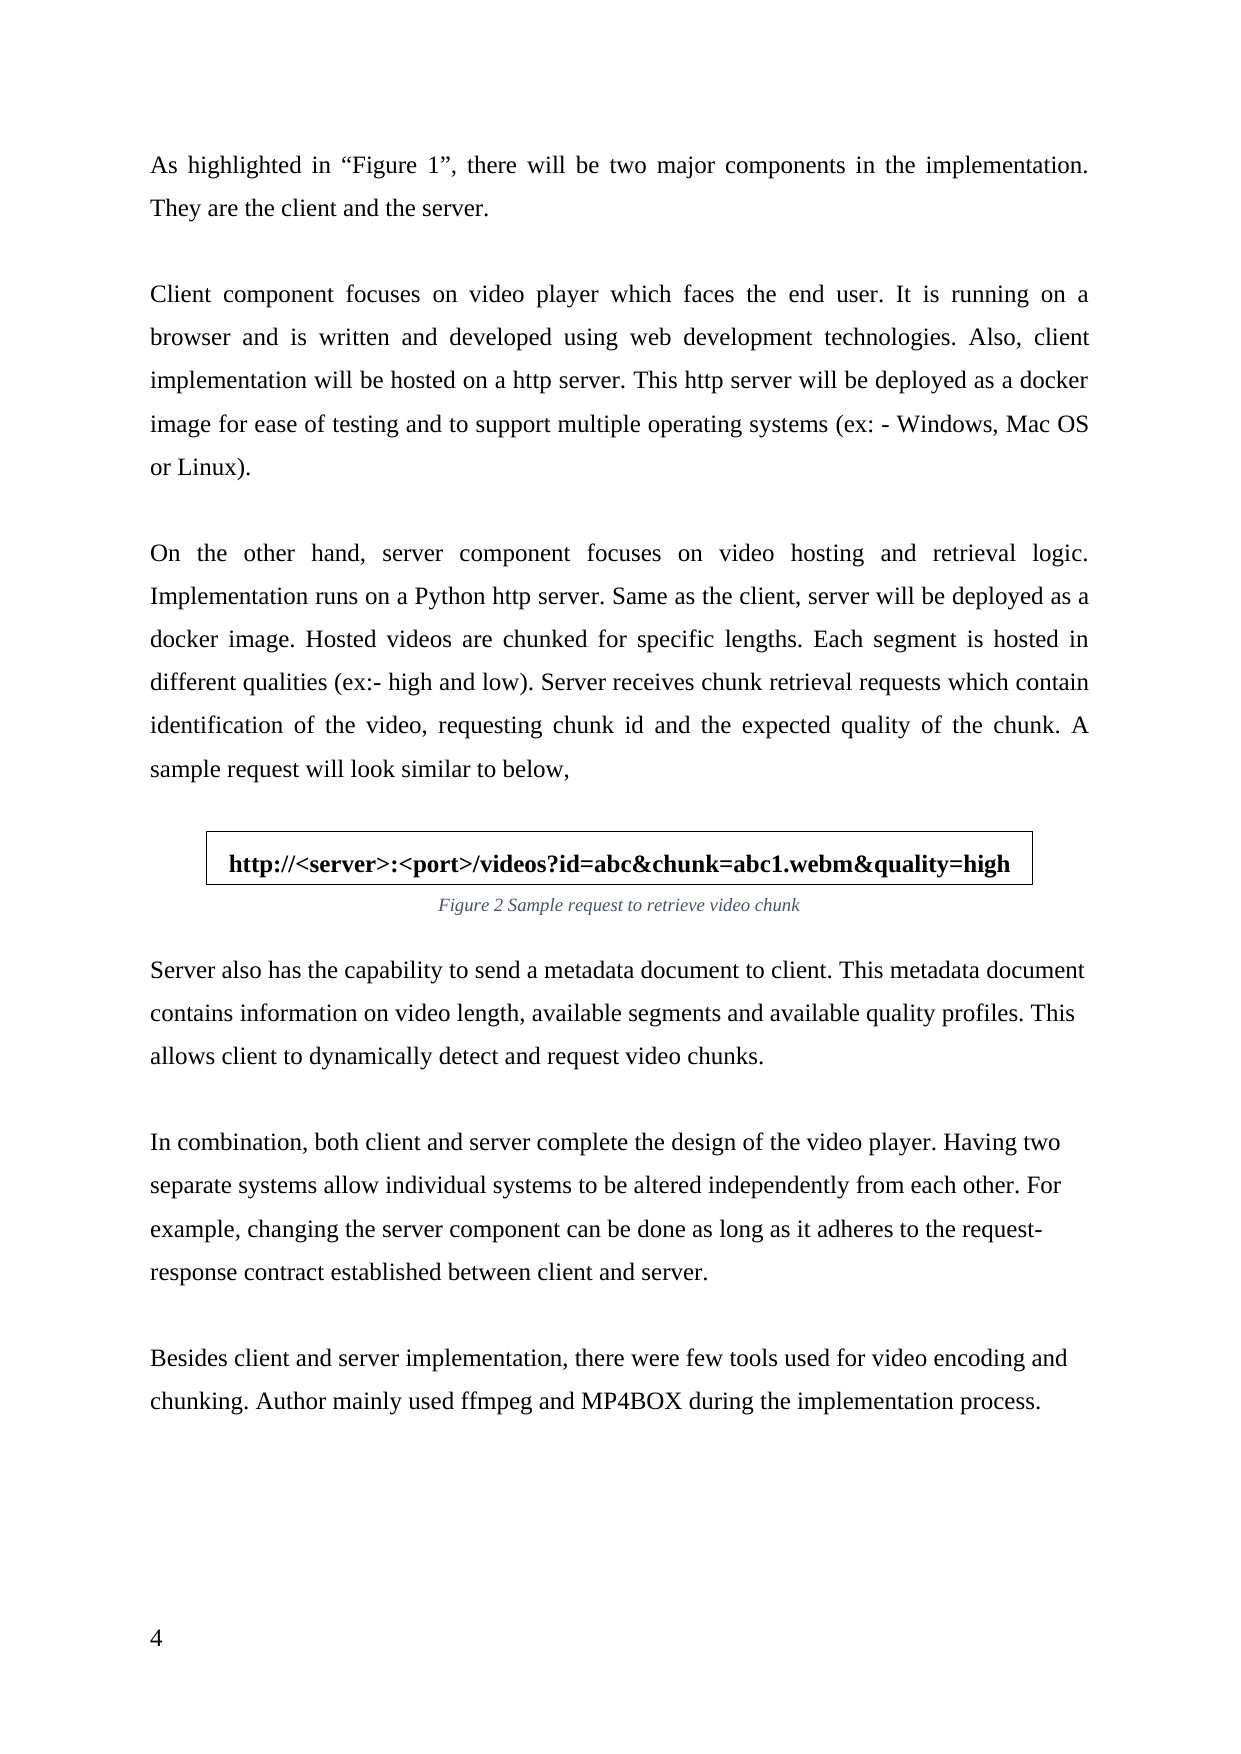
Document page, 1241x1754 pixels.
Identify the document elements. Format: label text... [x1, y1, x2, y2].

text Server also has the capability to send a metadata document to client. This metadata document contains information on video length, available segments and available quality profiles. This allows client to dynamically detect and request video chunks. [150, 955, 1090, 1070]
text As highlighted in “Figure 1”, there will be two major components in the implementation. They are the client and the server. [150, 150, 1090, 222]
text In combination, both client and server complete the design of the video player. Having two separate systems allow individual systems to be altered independently from each other. For example, changing the server component can be done as long as it adheres to the request-response contract established between client and server. [150, 1127, 1090, 1286]
text Client component focuses on video player which faces the end user. It is running on a browser and is written and developed using web development technologies. Also, client implementation will be hosted on a http server. This http server will be deployed as a docker image for ease of testing and to support multiple operating systems (ex: - Windows, Mac OS or Linux). [150, 279, 1090, 481]
text Besides client and server implementation, there were few tools used for video encoding and chunking. Author mainly used ffmpeg and MP4BOX during the implementation process. [150, 1343, 1090, 1415]
text On the other hand, server component focuses on video hosting and retrieval logic. Implementation runs on a Python http server. Same as the client, server will be deployed as a docker image. Hosted videos are chunked for specific lengths. Each segment is hosted in different qualities (ex:- high and low). Server receives chunk retrieval requests which contain identification of the video, requesting chunk id and the expected quality of the chunk. A sample request will look similar to below, [150, 538, 1090, 782]
